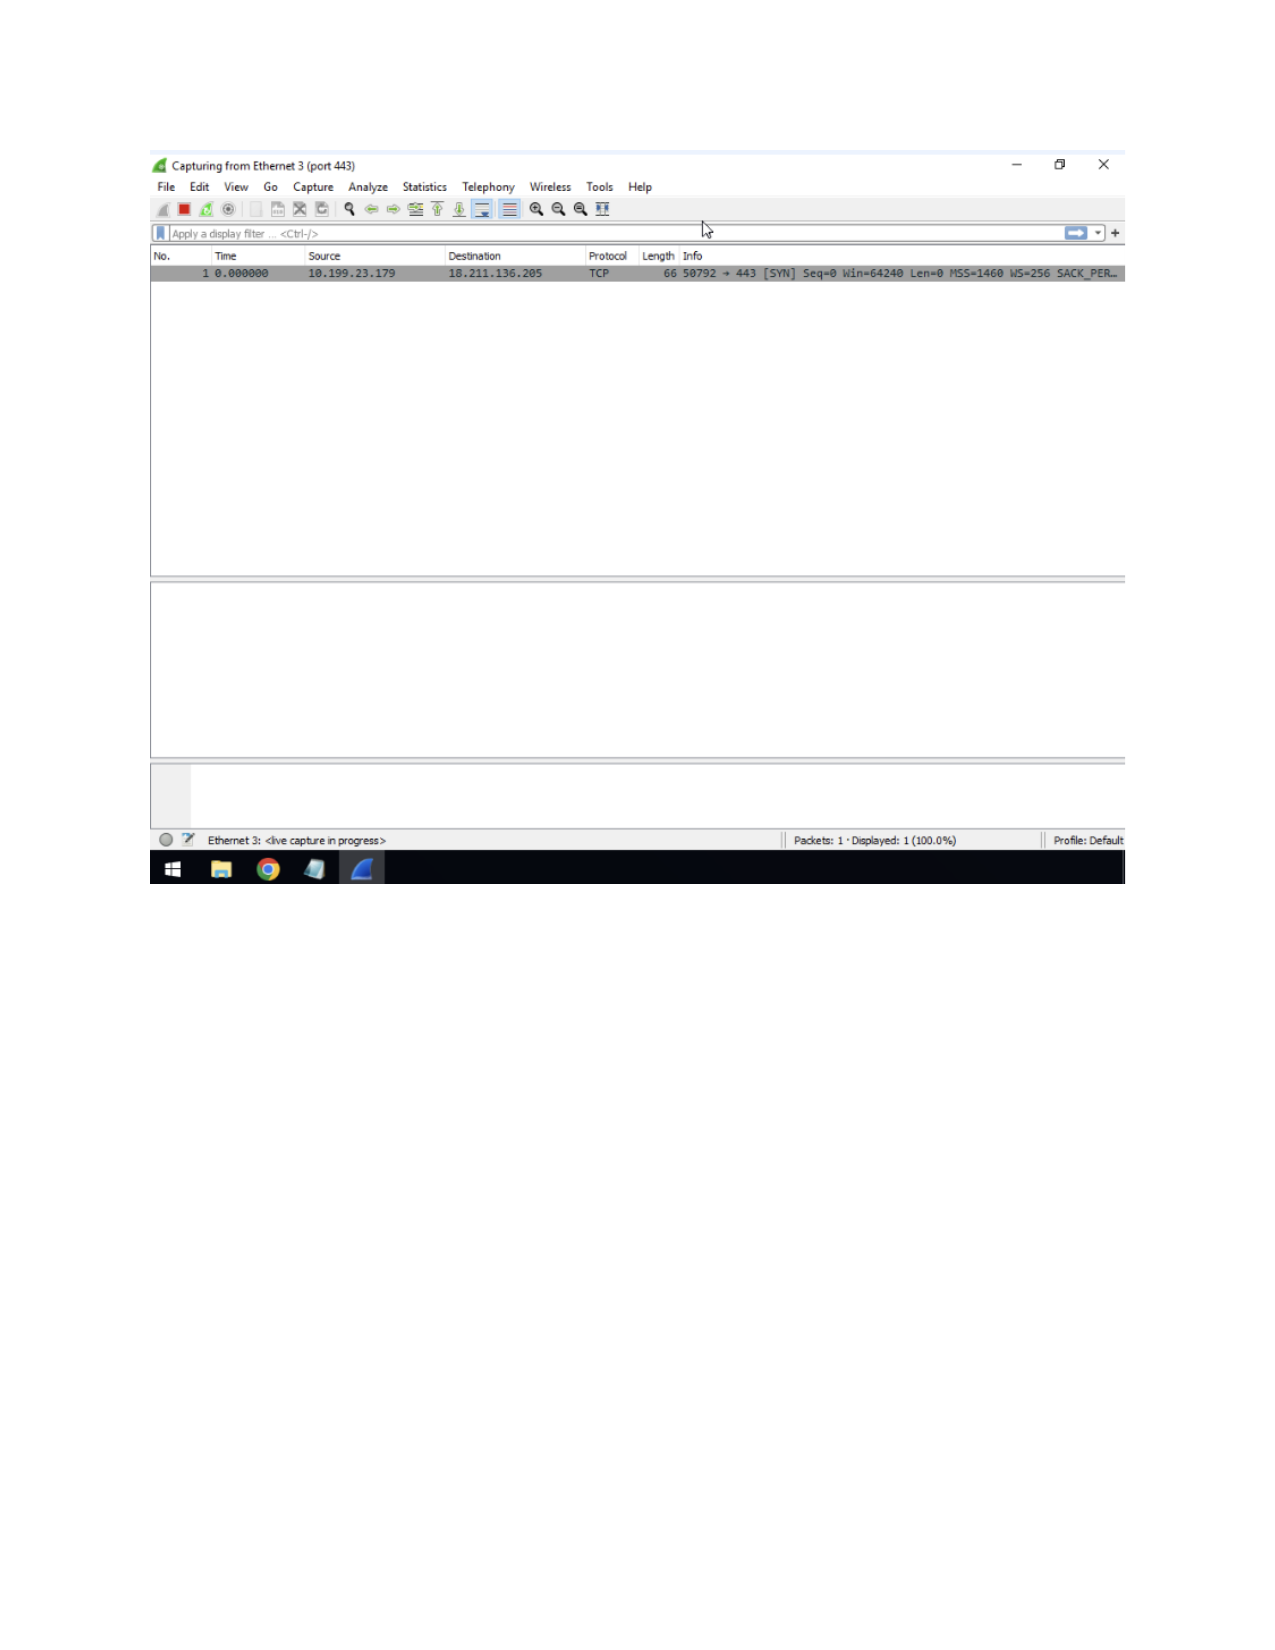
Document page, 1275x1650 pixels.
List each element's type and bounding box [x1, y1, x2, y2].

picture [150, 150, 1125, 884]
